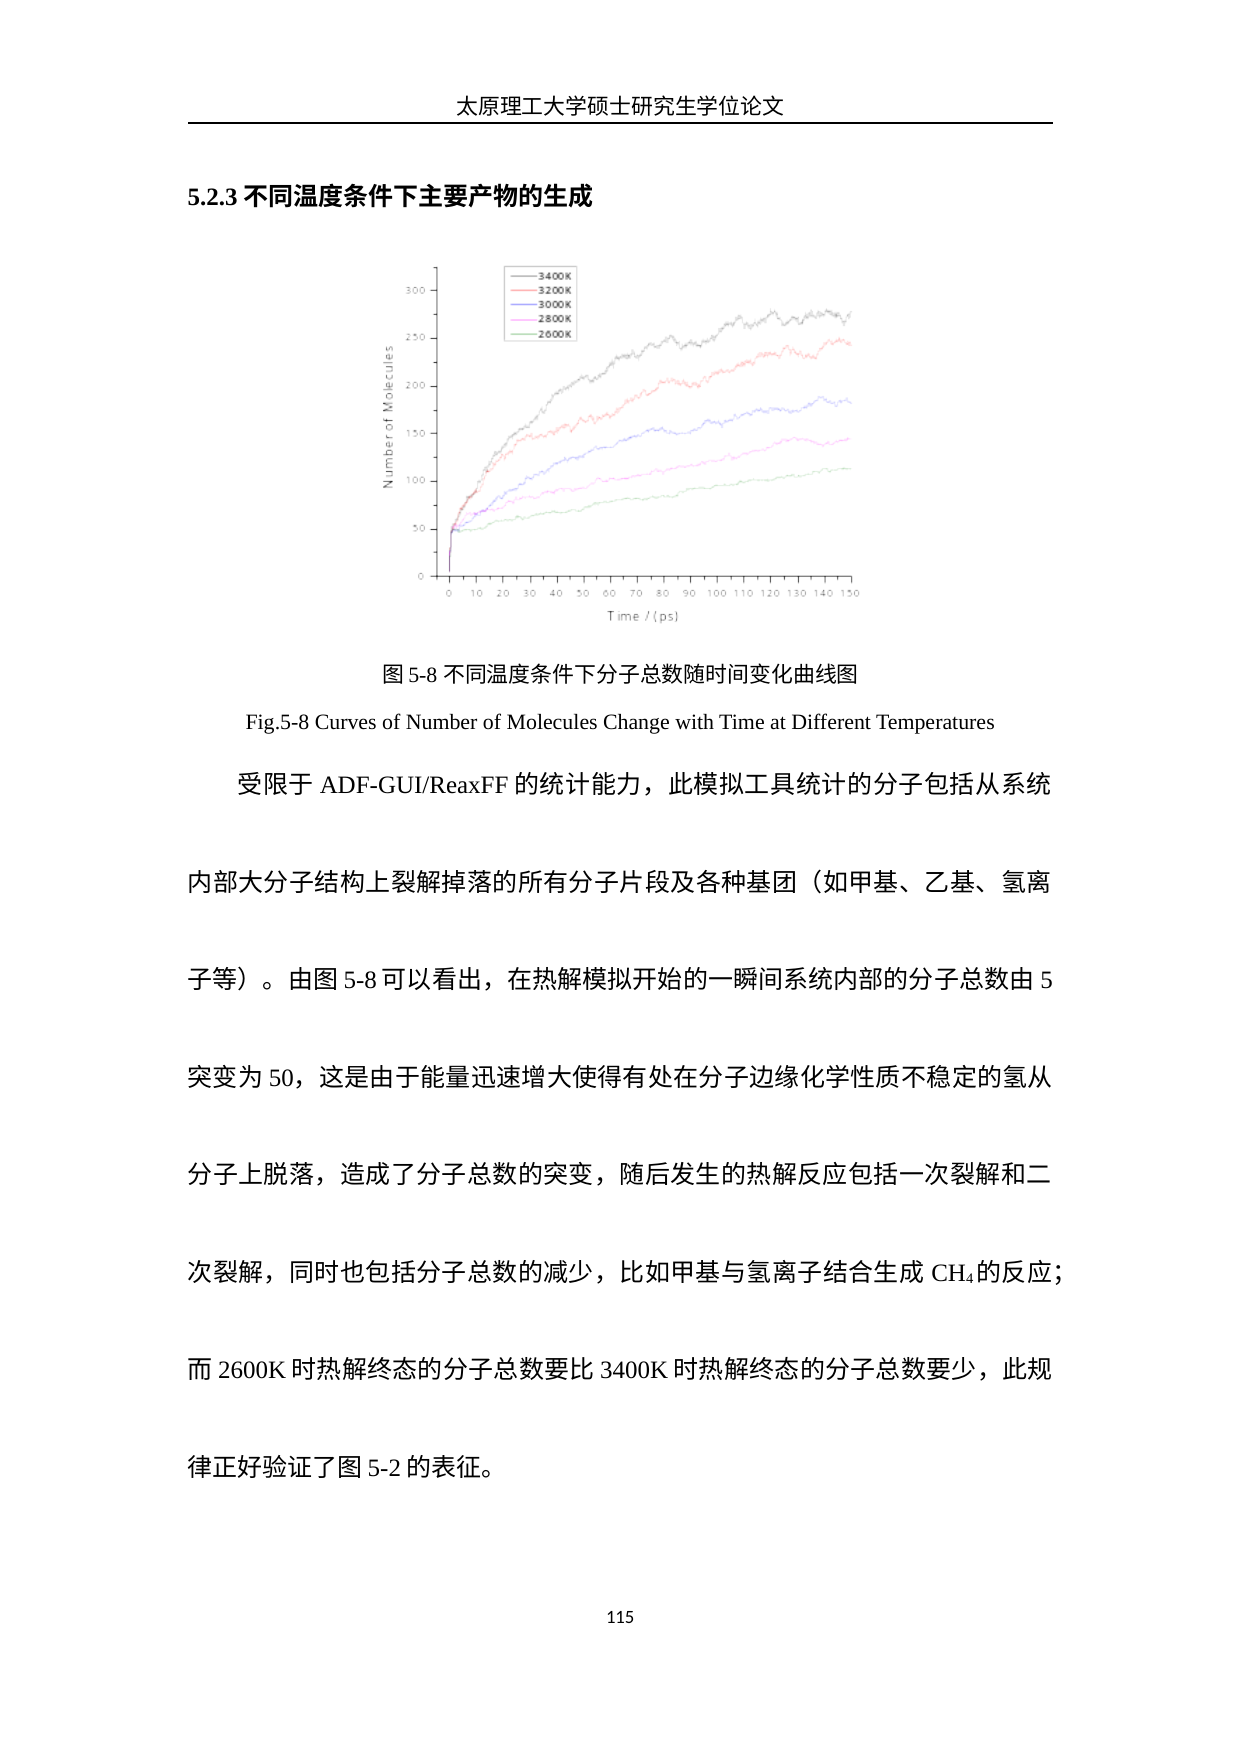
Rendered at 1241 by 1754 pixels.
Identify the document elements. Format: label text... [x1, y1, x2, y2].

text 图5-8 不同温度条件下分子总数随时间变化曲线图 [187, 657, 1053, 689]
text Fig.5-8 Curves of Number of Molecules Change with Time at Different Temperatures [187, 705, 1053, 738]
text 受限于ADF-GUI/ReaxFF的统计能力，此模拟工具统计的分子包括从系统内部大分子结构上裂解掉落的所有分子片段及各种基团（如甲基、乙基、氢离子等）。由图5-8可以看出，在热解模拟开始的一瞬间系统内部的分子总数由5突变为50，这是由于能量迅速增大使得有处在分子边缘化学性质不稳定的氢从分子上脱落，造成了分子总数的突变，随后发生的热解反应包括一次裂解和二次裂解，同时也包括分子总数的减少，比如甲基与氢离子结合生成CH4的反应；而2600K时热解终态的分子总数要比3400K时热解终态的分子总数要少，此规律正好验证了图5-2的表征。 [187, 750, 1053, 1498]
text 5.2.3 不同温度条件下主要产物的生成 [187, 162, 1053, 227]
